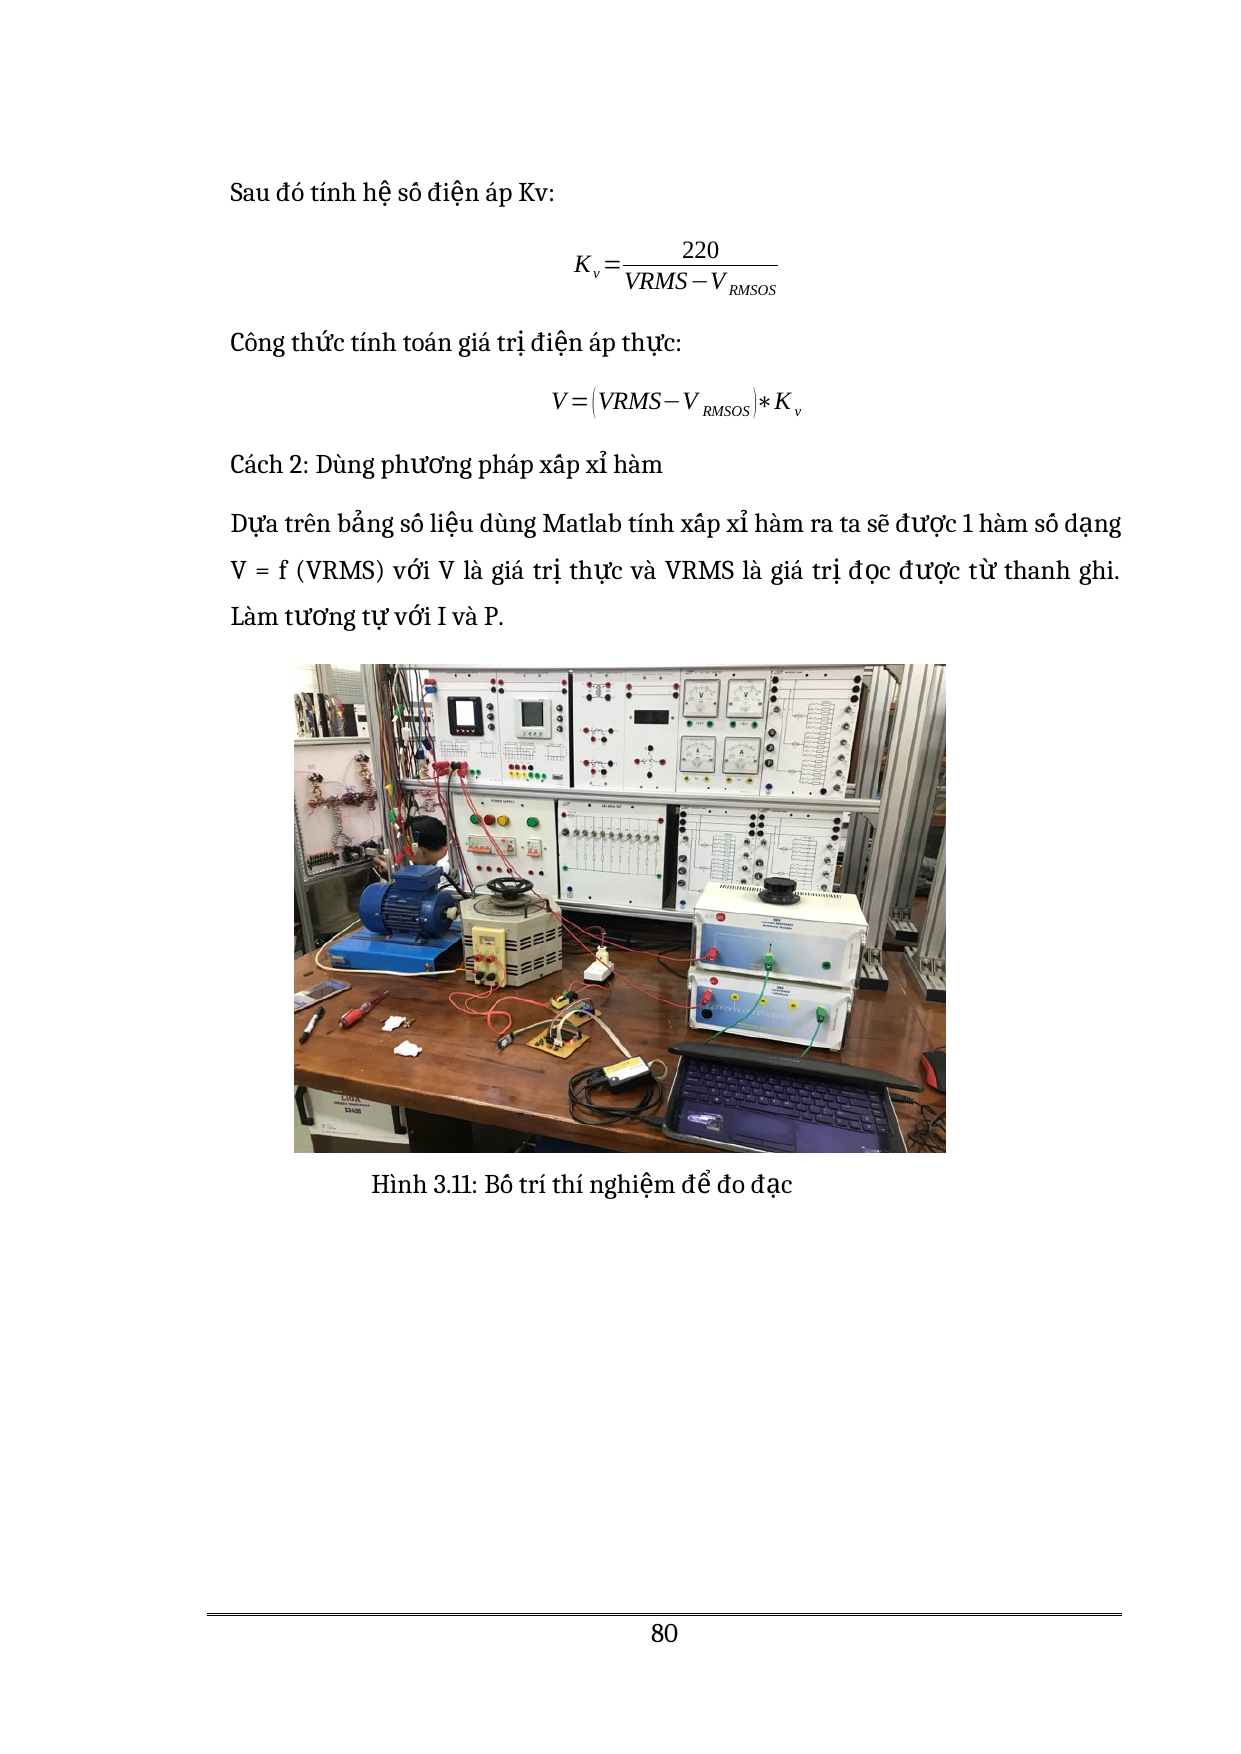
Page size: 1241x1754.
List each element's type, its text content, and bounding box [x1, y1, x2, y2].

picture [294, 664, 946, 1153]
text Sau đó tính hệ số điện áp Kv: [230, 177, 1122, 208]
text Cách 2: Dùng phương pháp xấp xỉ hàm [230, 449, 1122, 480]
text Công thức tính toán giá trị điện áp thực: [230, 327, 1122, 358]
text Dựa trên bảng số liệu dùng Matlab tính xấp xỉ hàm ra ta sẽ được 1 hàm số dạng V = f (VRMS) với V là giá trị thực và VRMS là giá trị đọc được từ thanh ghi. Làm tương tự với I và P. [230, 508, 1122, 633]
